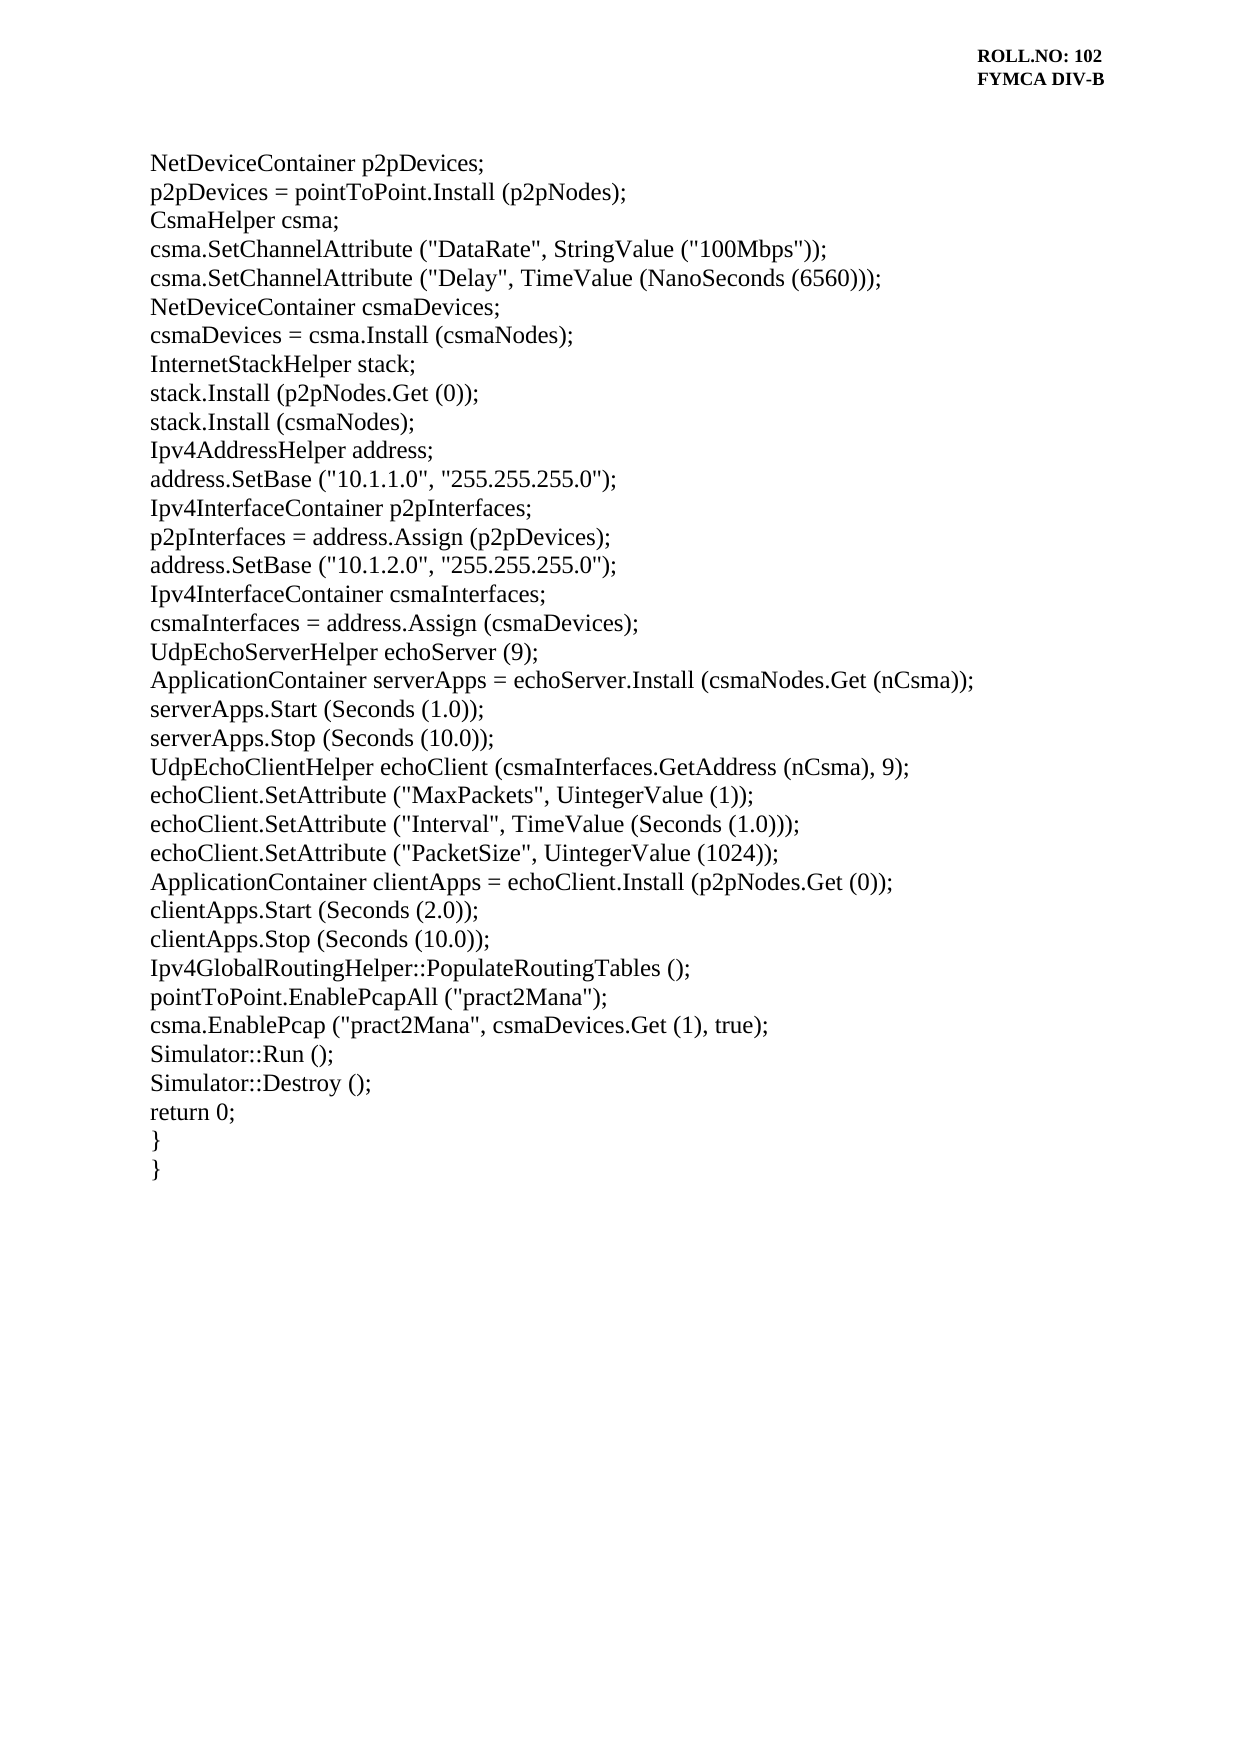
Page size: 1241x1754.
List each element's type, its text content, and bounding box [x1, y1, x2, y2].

text NetDeviceContainer p2pDevices; [150, 148, 1207, 177]
text UdpEchoClientHelper echoClient (csmaInterfaces.GetAddress (nCsma), 9); echoClient.SetAttribute ("MaxPackets", UintegerValue (1)); echoClient.SetAttribute ("Interval", TimeValue (Seconds (1.0))); echoClient.SetAttribute ("PacketSize", UintegerValue (1024)); ApplicationContainer clientApps = echoClient.Install (p2pNodes.Get (0)); clientApps.Start (Seconds (2.0)); [150, 752, 966, 924]
text Ipv4InterfaceContainer csmaInterfaces; csmaInterfaces = address.Assign (csmaDevices); UdpEchoServerHelper echoServer (9); [150, 579, 691, 665]
text Simulator::Destroy (); return 0; [150, 1068, 372, 1126]
text stack.Install (p2pNodes.Get (0)); stack.Install (csmaNodes); Ipv4AddressHelper address; [150, 378, 502, 464]
text } [150, 1154, 1207, 1183]
text Ipv4InterfaceContainer p2pInterfaces; p2pInterfaces = address.Assign (p2pDevices); address.SetBase ("10.1.2.0", "255.255.255.0"); [150, 493, 657, 579]
text clientApps.Stop (Seconds (10.0)); Ipv4GlobalRoutingHelper::PopulateRoutingTables (); pointToPoint.EnablePcapAll ("pract2Mana"); csma.EnablePcap ("pract2Mana", csmaDevices.Get (1), true); Simulator::Run (); [150, 924, 781, 1068]
text csmaDevices = csma.Install (csmaNodes); InternetStackHelper stack; [150, 320, 691, 378]
text p2pDevices = pointToPoint.Install (p2pNodes); CsmaHelper csma; [150, 177, 691, 234]
text ApplicationContainer serverApps = echoServer.Install (csmaNodes.Get (nCsma)); serverApps.Start (Seconds (1.0)); [150, 666, 1051, 723]
text address.SetBase ("10.1.1.0", "255.255.255.0"); [150, 464, 1207, 493]
text } [150, 1126, 1207, 1154]
text csma.SetChannelAttribute ("DataRate", StringValue ("100Mbps")); csma.SetChannelAttribute ("Delay", TimeValue (NanoSeconds (6560))); NetDeviceContainer csmaDevices; [150, 234, 966, 320]
text serverApps.Stop (Seconds (10.0)); [150, 723, 1207, 752]
